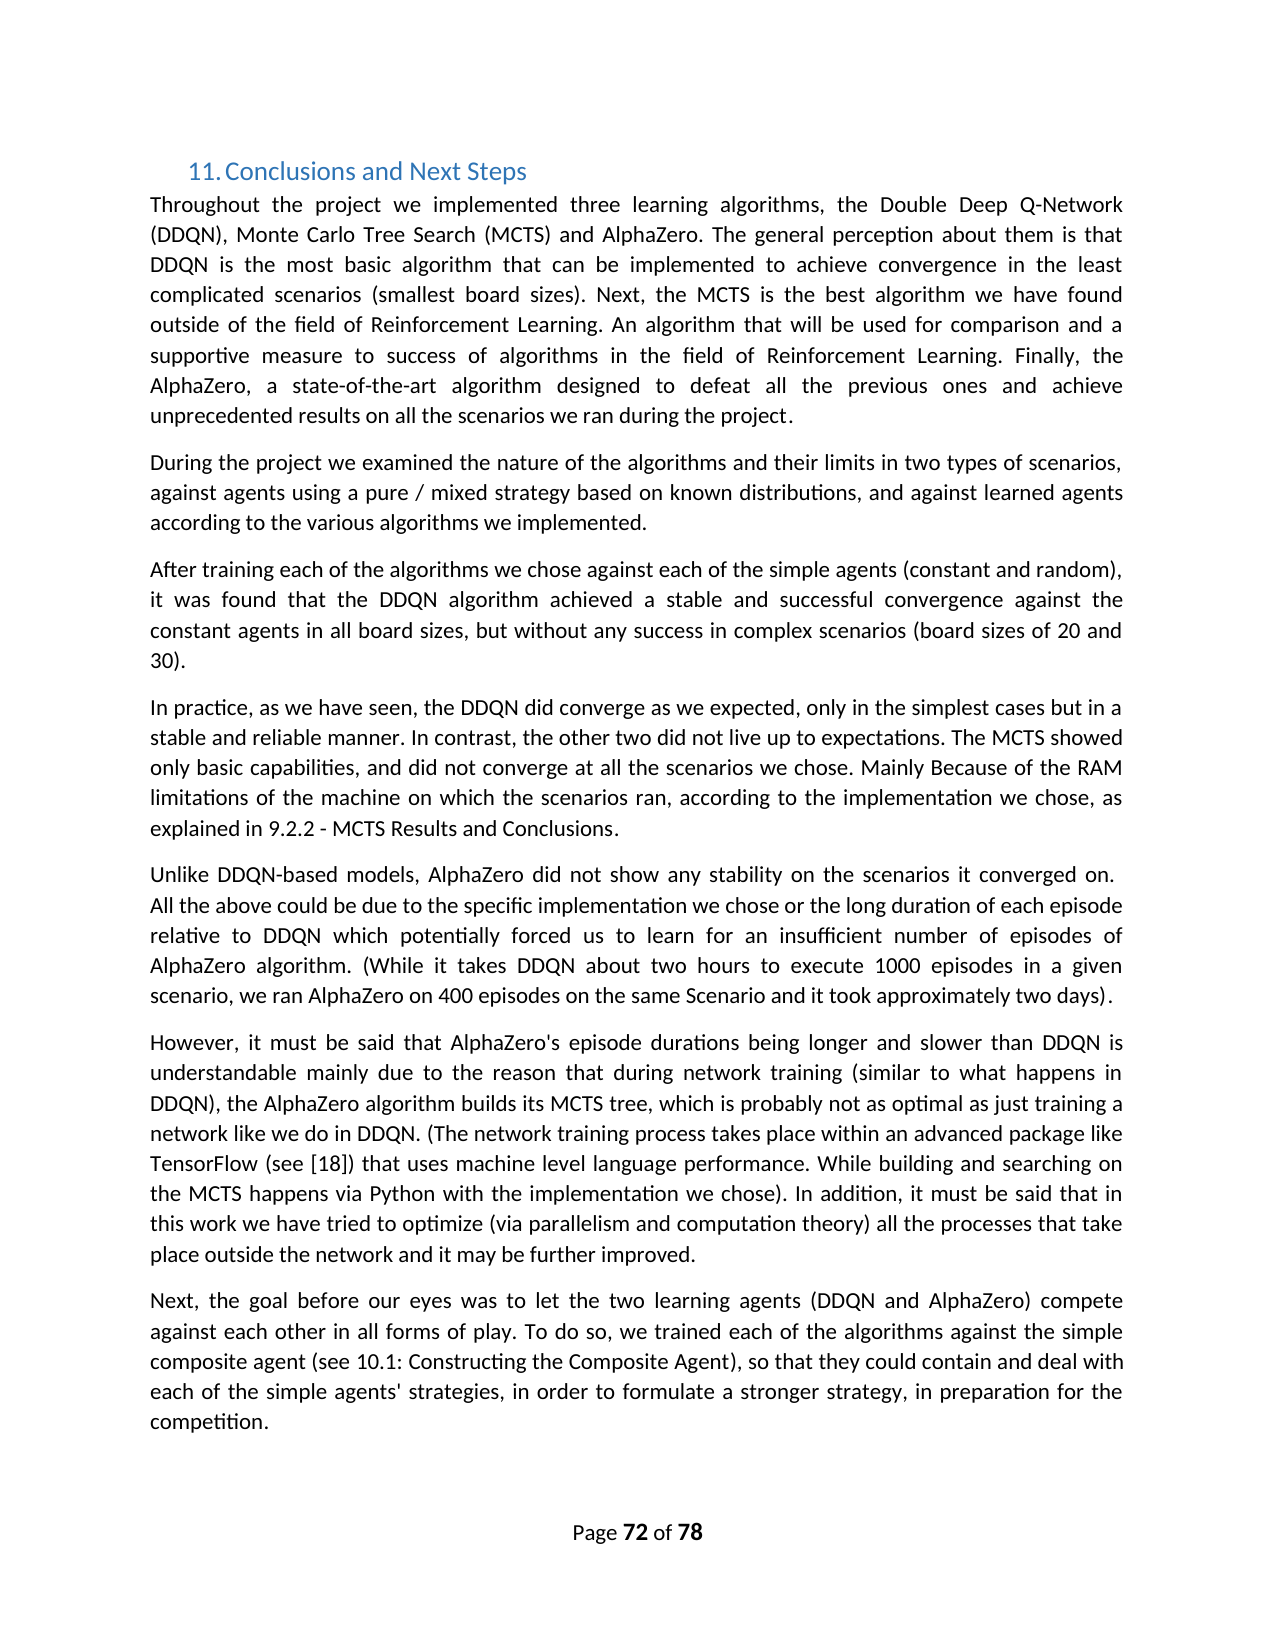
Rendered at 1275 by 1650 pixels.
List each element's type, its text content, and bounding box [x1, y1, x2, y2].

text After training each of the algorithms we chose against each of the simple agents (constant and random), it was found that the DDQN algorithm achieved a stable and successful convergence against the constant agents in all board sizes, but without any success in complex scenarios (board sizes of 20 and 30). [150, 555, 1125, 674]
text Next, the goal before our eyes was to let the two learning agents (DDQN and AlphaZero) compete against each other in all forms of play. To do so, we trained each of the algorithms against the simple composite agent (see ‎10.1: Constructing the Composite Agent), so that they could contain and deal with each of the simple agents' strategies, in order to formulate a stronger strategy, in preparation for the competition. [150, 1287, 1125, 1436]
text In practice, as we have seen, the DDQN did converge as we expected, only in the simplest cases but in a stable and reliable manner. In contrast, the other two did not live up to expectations. The MCTS showed only basic capabilities, and did not converge at all the scenarios we chose. Mainly Because of the RAM limitations of the machine on which the scenarios ran, according to the implementation we chose, as explained in ‎9.2.2 - MCTS Results and Conclusions. [150, 693, 1125, 842]
text Throughout the project we implemented three learning algorithms, the Double Deep Q-Network (DDQN), Monte Carlo Tree Search (MCTS) and AlphaZero. The general perception about them is that DDQN is the most basic algorithm that can be implemented to achieve convergence in the least complicated scenarios (smallest board sizes). Next, the MCTS is the best algorithm we have found outside of the field of Reinforcement Learning. An algorithm that will be used for comparison and a supportive measure to success of algorithms in the field of Reinforcement Learning. Finally, the AlphaZero, a state-of-the-art algorithm designed to defeat all the previous ones and achieve unprecedented results on all the scenarios we ran during the project. [150, 190, 1125, 429]
text During the project we examined the nature of the algorithms and their limits in two types of scenarios, against agents using a pure / mixed strategy based on known distributions, and against learned agents according to the various algorithms we implemented. [150, 448, 1125, 537]
subtitle Conclusions and Next Steps [187, 154, 1125, 187]
text However, it must be said that AlphaZero's episode durations being longer and slower than DDQN is understandable mainly due to the reason that during network training (similar to what happens in DDQN), the AlphaZero algorithm builds its MCTS tree, which is probably not as optimal as just training a network like we do in DDQN. (The network training process takes place within an advanced package like TensorFlow (see [18]) that uses machine level language performance. While building and searching on the MCTS happens via Python with the implementation we chose). In addition, it must be said that in this work we have tried to optimize (via parallelism and computation theory) all the processes that take place outside the network and it may be further improved. [150, 1028, 1125, 1268]
text Unlike DDQN-based models, AlphaZero did not show any stability on the scenarios it converged on. All the above could be due to the specific implementation we chose or the long duration of each episode relative to DDQN which potentially forced us to learn for an insufficient number of episodes of AlphaZero algorithm. (While it takes DDQN about two hours to execute 1000 episodes in a given scenario, we ran AlphaZero on 400 episodes on the same Scenario and it took approximately two days). [150, 861, 1125, 1009]
